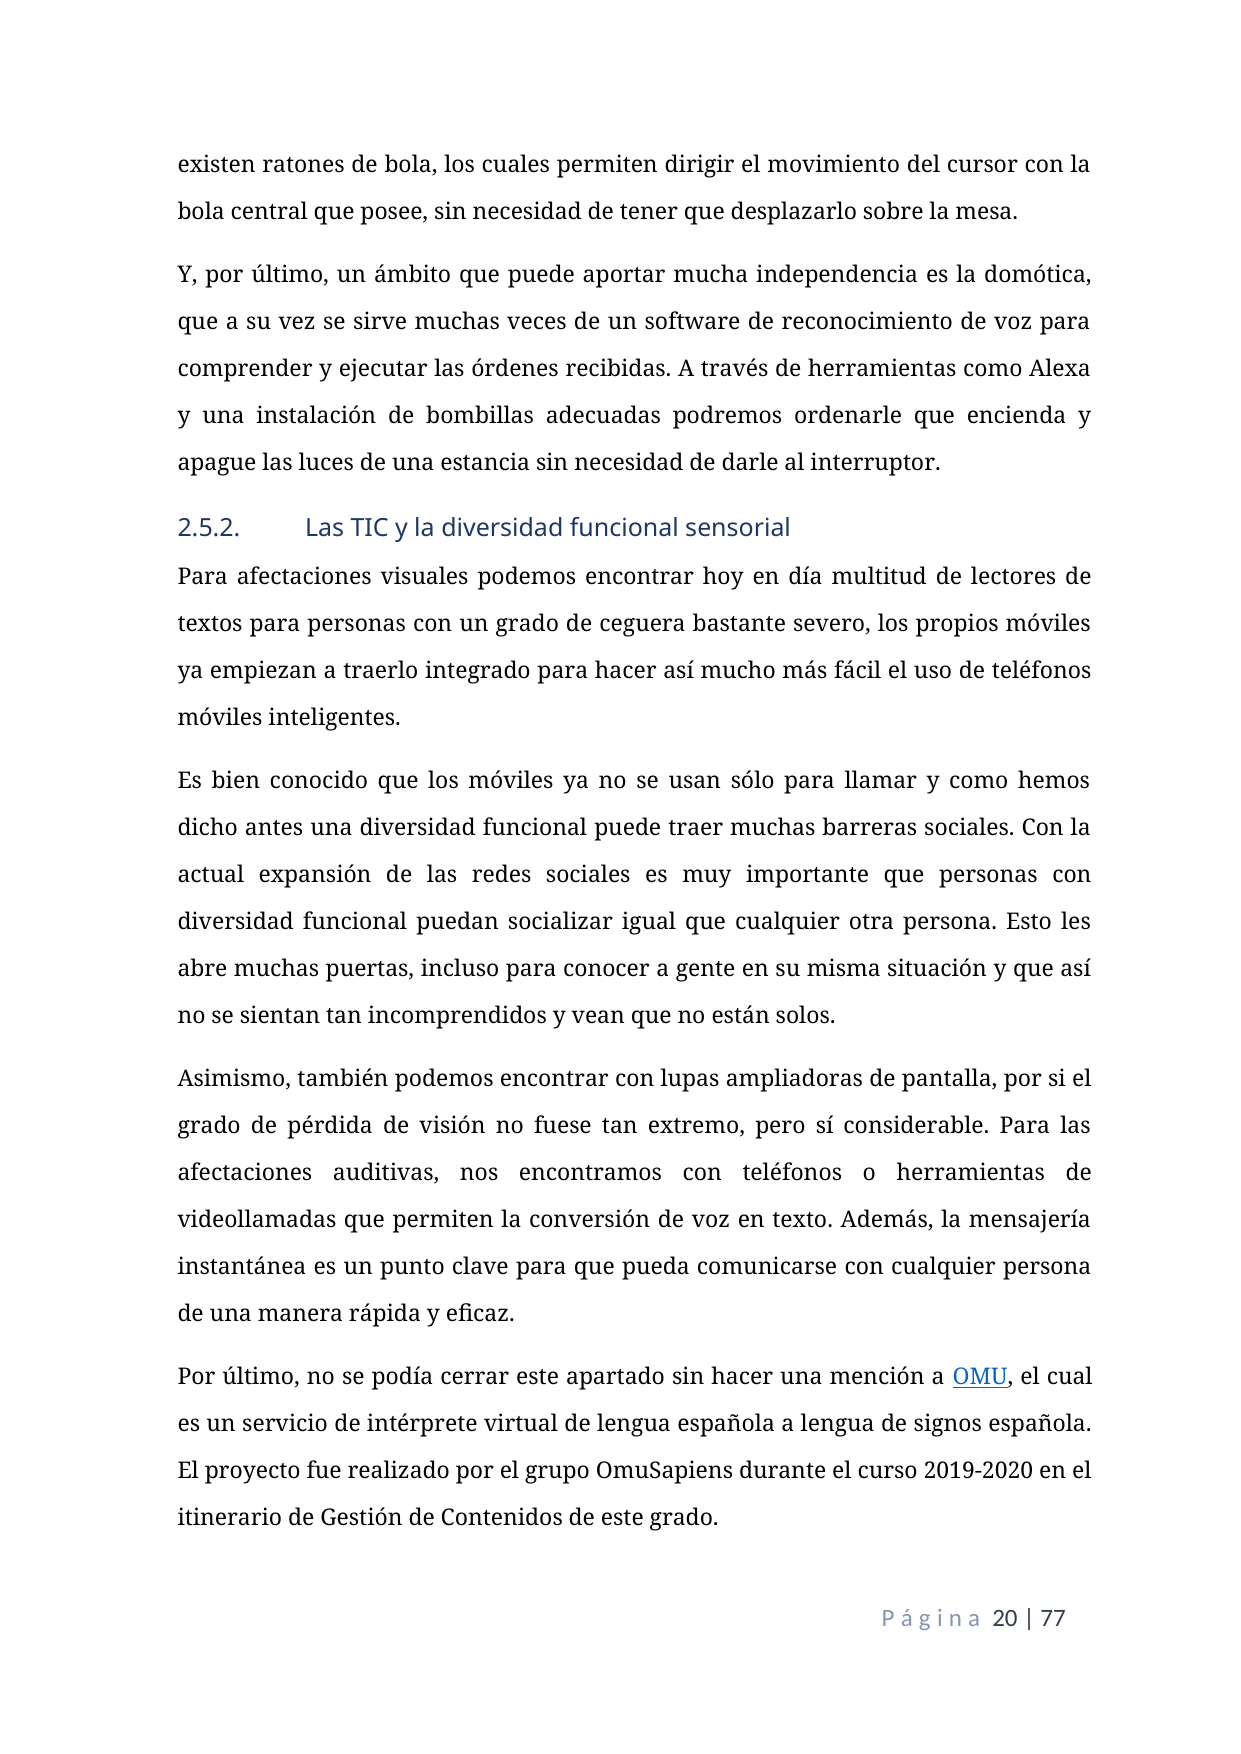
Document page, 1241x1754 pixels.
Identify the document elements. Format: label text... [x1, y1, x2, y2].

text Es bien conocido que los móviles ya no se usan sólo para llamar y como hemos dicho antes una diversidad funcional puede traer muchas barreras sociales. Con la actual expansión de las redes sociales es muy importante que personas con diversidad funcional puedan socializar igual que cualquier otra persona. Esto les abre muchas puertas, incluso para conocer a gente en su misma situación y que así no se sientan tan incomprendidos y vean que no están solos. [177, 764, 1092, 1030]
list Las TIC y la diversidad funcional sensorial [177, 509, 1092, 543]
text Por último, no se podía cerrar este apartado sin hacer una mención a OMU, el cual es un servicio de intérprete virtual de lengua española a lengua de signos española. El proyecto fue realizado por el grupo OmuSapiens durante el curso 2019-2020 en el itinerario de Gestión de Contenidos de este grado. [177, 1360, 1092, 1532]
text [177, 148, 1092, 226]
text Asimismo, también podemos encontrar con lupas ampliadoras de pantalla, por si el grado de pérdida de visión no fuese tan extremo, pero sí considerable. Para las afectaciones auditivas, nos encontramos con teléfonos o herramientas de videollamadas que permiten la conversión de voz en texto. Además, la mensajería instantánea es un punto clave para que pueda comunicarse con cualquier persona de una manera rápida y eficaz. [177, 1062, 1092, 1328]
text Y, por último, un ámbito que puede aportar mucha independencia es la domótica, que a su vez se sirve muchas veces de un software de reconocimiento de voz para comprender y ejecutar las órdenes recibidas. A través de herramientas como Alexa y una instalación de bombillas adecuadas podremos ordenarle que encienda y apague las luces de una estancia sin necesidad de darle al interruptor. [177, 258, 1092, 477]
text Para afectaciones visuales podemos encontrar hoy en día multitud de lectores de textos para personas con un grado de ceguera bastante severo, los propios móviles ya empiezan a traerlo integrado para hacer así mucho más fácil el uso de teléfonos móviles inteligentes. [177, 560, 1092, 732]
